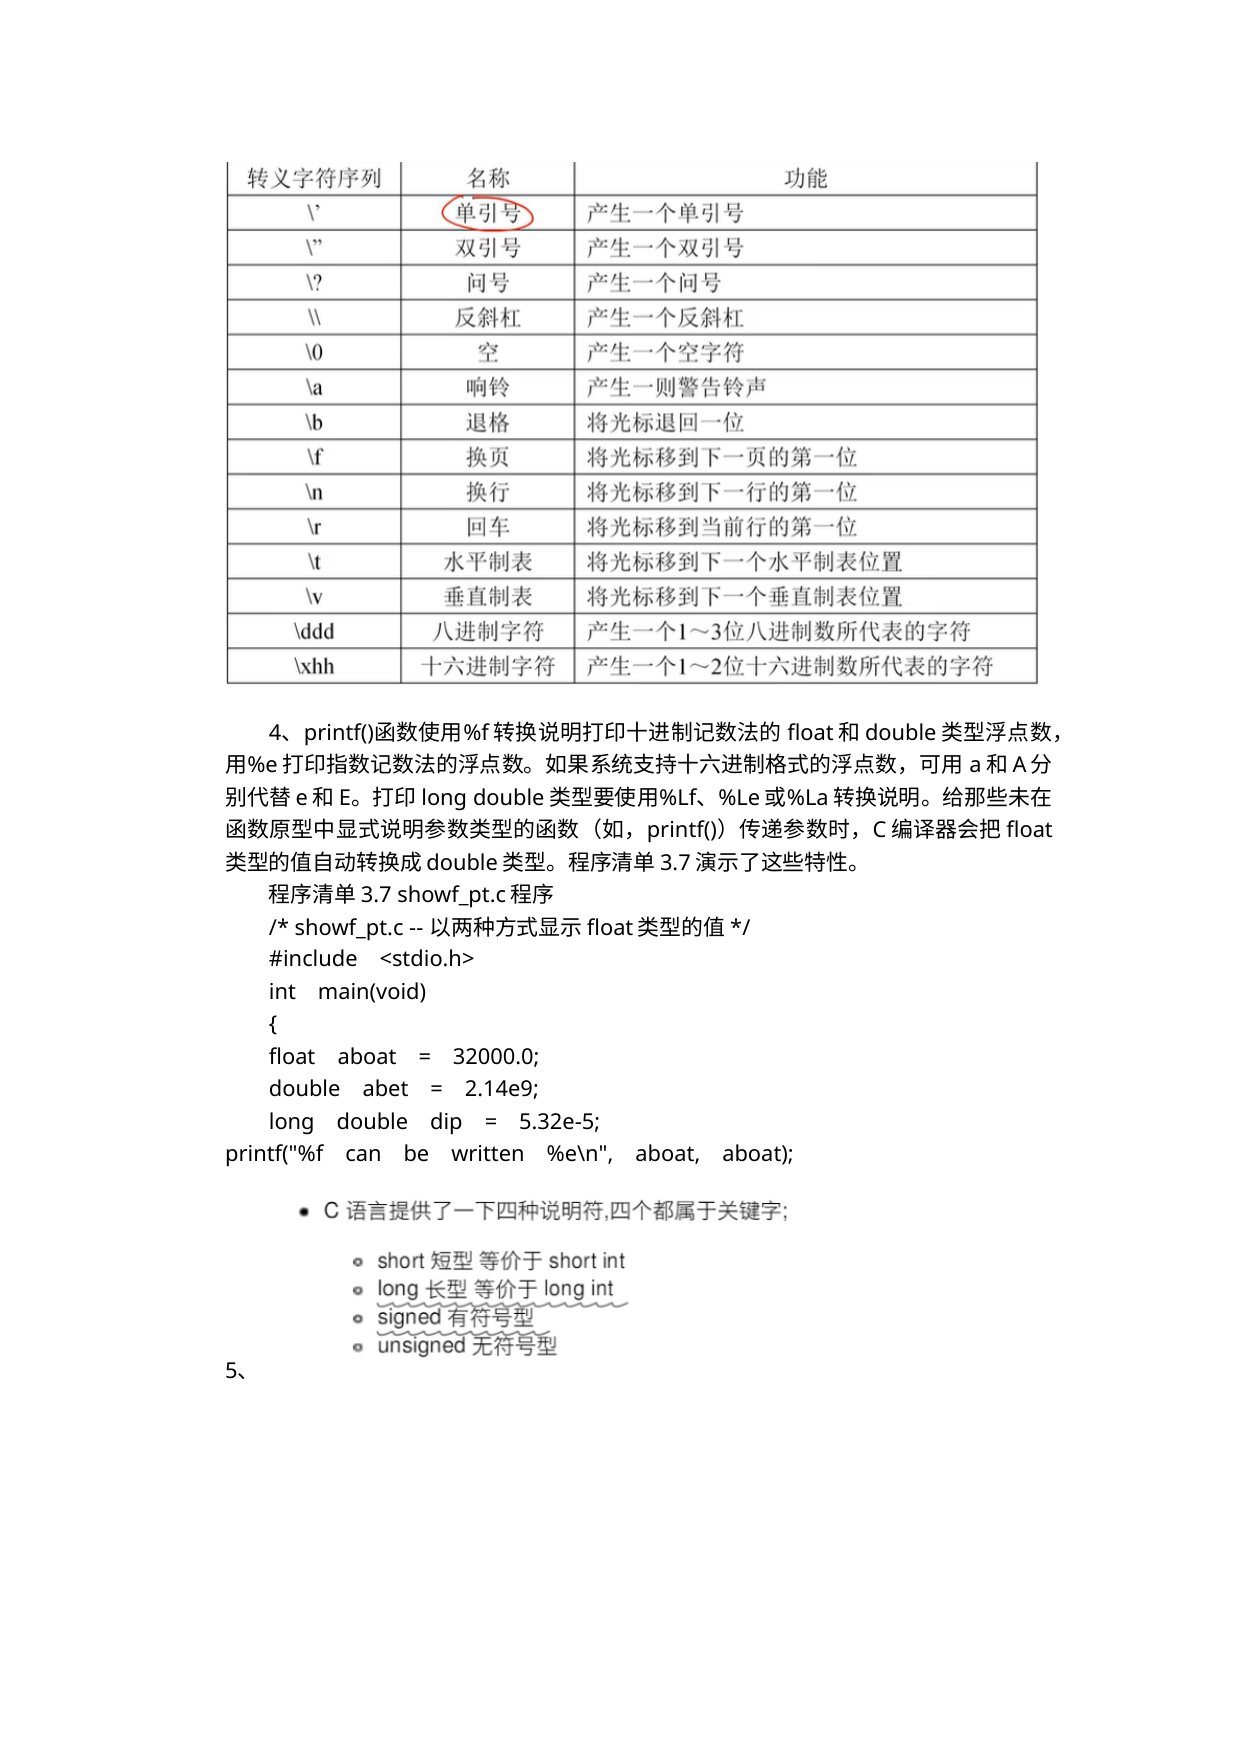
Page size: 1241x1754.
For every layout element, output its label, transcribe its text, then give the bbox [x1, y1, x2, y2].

list 程序清单3.7 showf_pt.c程序 [225, 877, 1053, 909]
list double abet = 2.14e9; [225, 1072, 1053, 1104]
picture [225, 162, 1040, 688]
list 4、printf()函数使用%f转换说明打印十进制记数法的float和double类型浮点数，用%e打印指数记数法的浮点数。如果系统支持十六进制格式的浮点数，可用a和A分别代替e和E。打印long double类型要使用%Lf、%Le或%La转换说明。给那些未在函数原型中显式说明参数类型的函数（如，printf()）传递参数时，C编译器会把float类型的值自动转换成double类型。程序清单3.7演示了这些特性。 [225, 714, 1053, 877]
list { [225, 1007, 1053, 1039]
list int main(void) [225, 974, 1053, 1007]
list float aboat = 32000.0; [225, 1039, 1053, 1072]
picture [259, 1181, 857, 1379]
list printf("%f can be written %e\n", aboat, aboat); [225, 1137, 1053, 1169]
list /* showf_pt.c -- 以两种方式显示float类型的值 */ [225, 909, 1053, 942]
list long double dip = 5.32e-5; [225, 1104, 1053, 1137]
list #include <stdio.h> [225, 942, 1053, 974]
